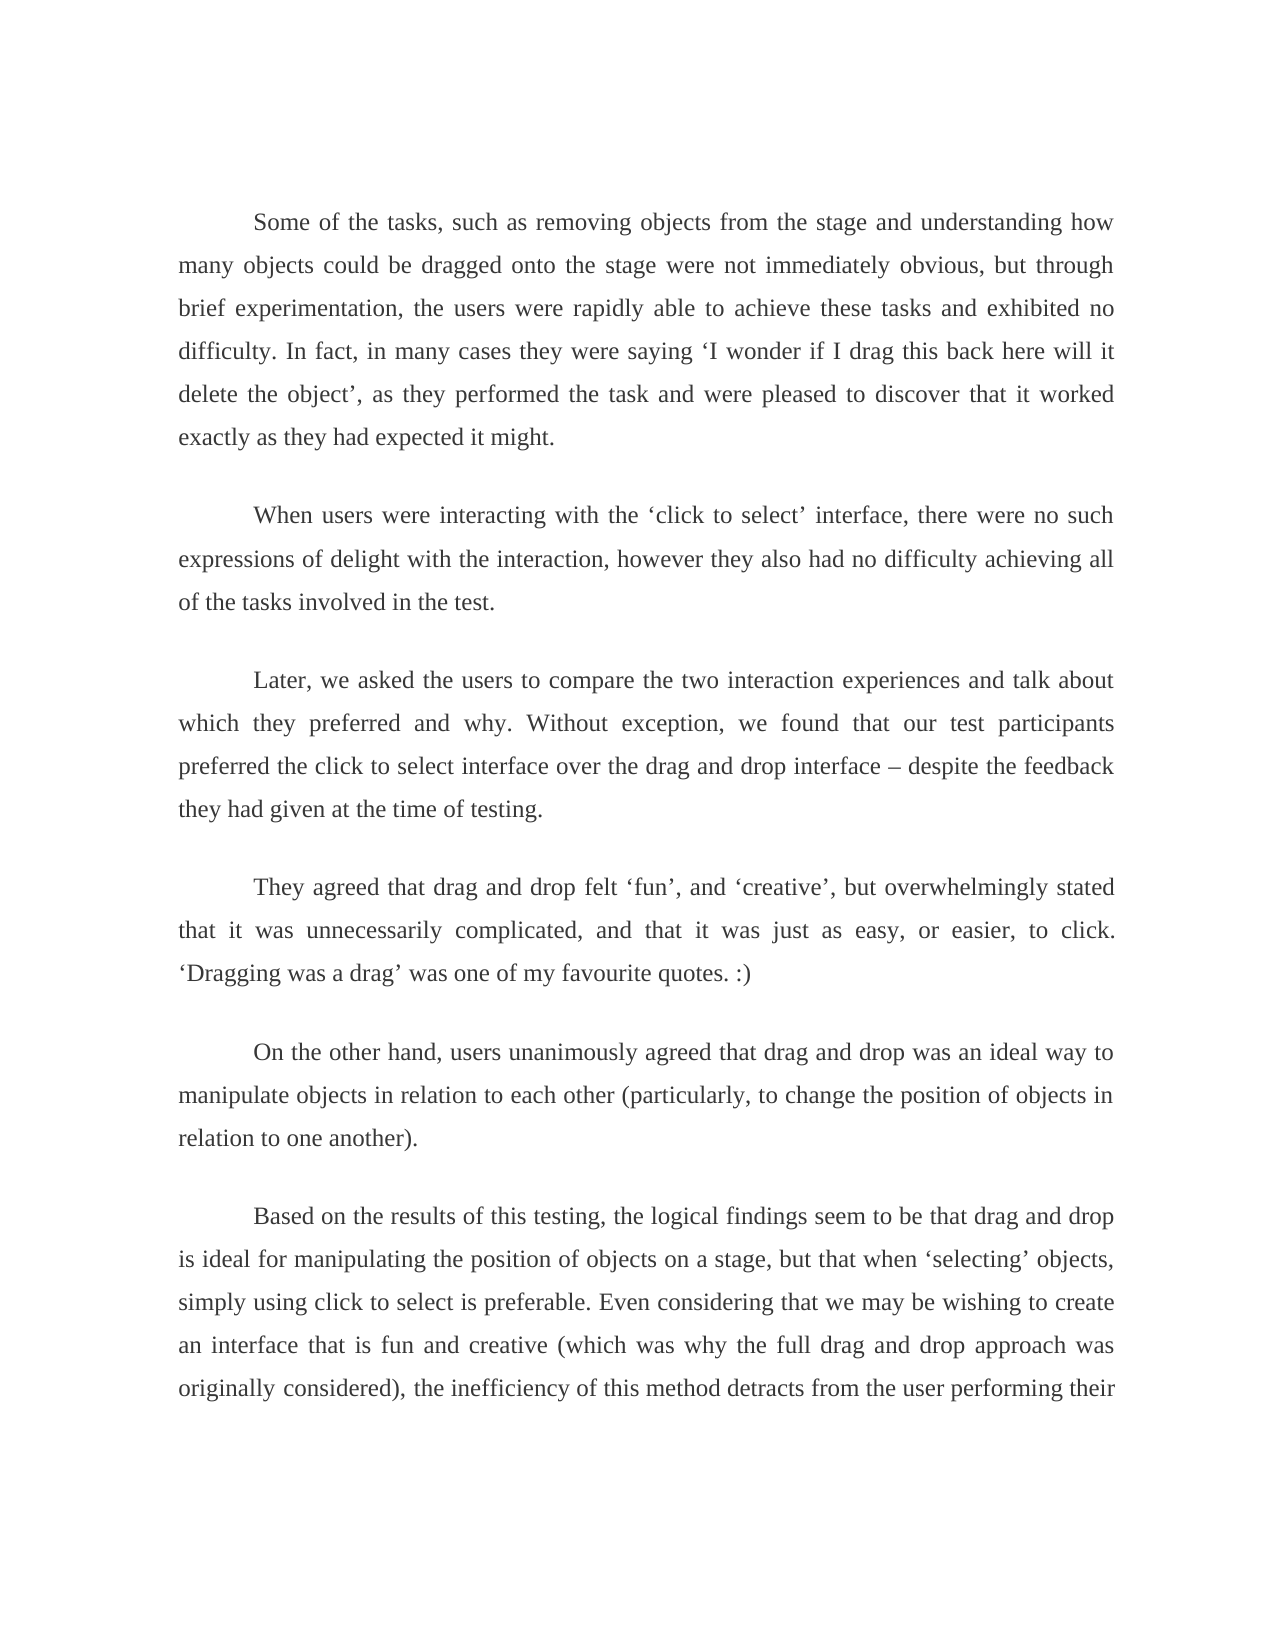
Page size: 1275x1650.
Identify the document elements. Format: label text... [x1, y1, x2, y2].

text Later, we asked the users to compare the two interaction experiences and talk about which they preferred and why. Without exception, we found that our test participants preferred the click to select interface over the drag and drop interface – despite the feedback they had given at the time of testing. [178, 665, 1115, 823]
text They agreed that drag and drop felt ‘fun’, and ‘creative’, but overwhelmingly stated that it was unnecessarily complicated, and that it was just as easy, or easier, to click. ‘Dragging was a drag’ was one of my favourite quotes. :) [178, 872, 1115, 987]
text Some of the tasks, such as removing objects from the stage and understanding how many objects could be dragged onto the stage were not immediately obvious, but through brief experimentation, the users were rapidly able to achieve these tasks and exhibited no difficulty. In fact, in many cases they were saying ‘I wonder if I drag this back here will it delete the object’, as they performed the task and were pleased to discover that it worked exactly as they had expected it might. [178, 207, 1115, 451]
text Based on the results of this testing, the logical findings seem to be that drag and drop is ideal for manipulating the position of objects on a stage, but that when ‘selecting’ objects, simply using click to select is preferable. Even considering that we may be wishing to create an interface that is fun and creative (which was why the full drag and drop approach was originally considered), the inefficiency of this method detracts from the user performing their [178, 1201, 1116, 1402]
text On the other hand, users unanimously agreed that drag and drop was an ideal way to manipulate objects in relation to each other (particularly, to change the position of objects in relation to one another). [178, 1037, 1115, 1152]
text When users were interacting with the ‘click to select’ interface, there were no such expressions of delight with the interaction, however they also had no difficulty achieving all of the tasks involved in the test. [178, 501, 1116, 616]
